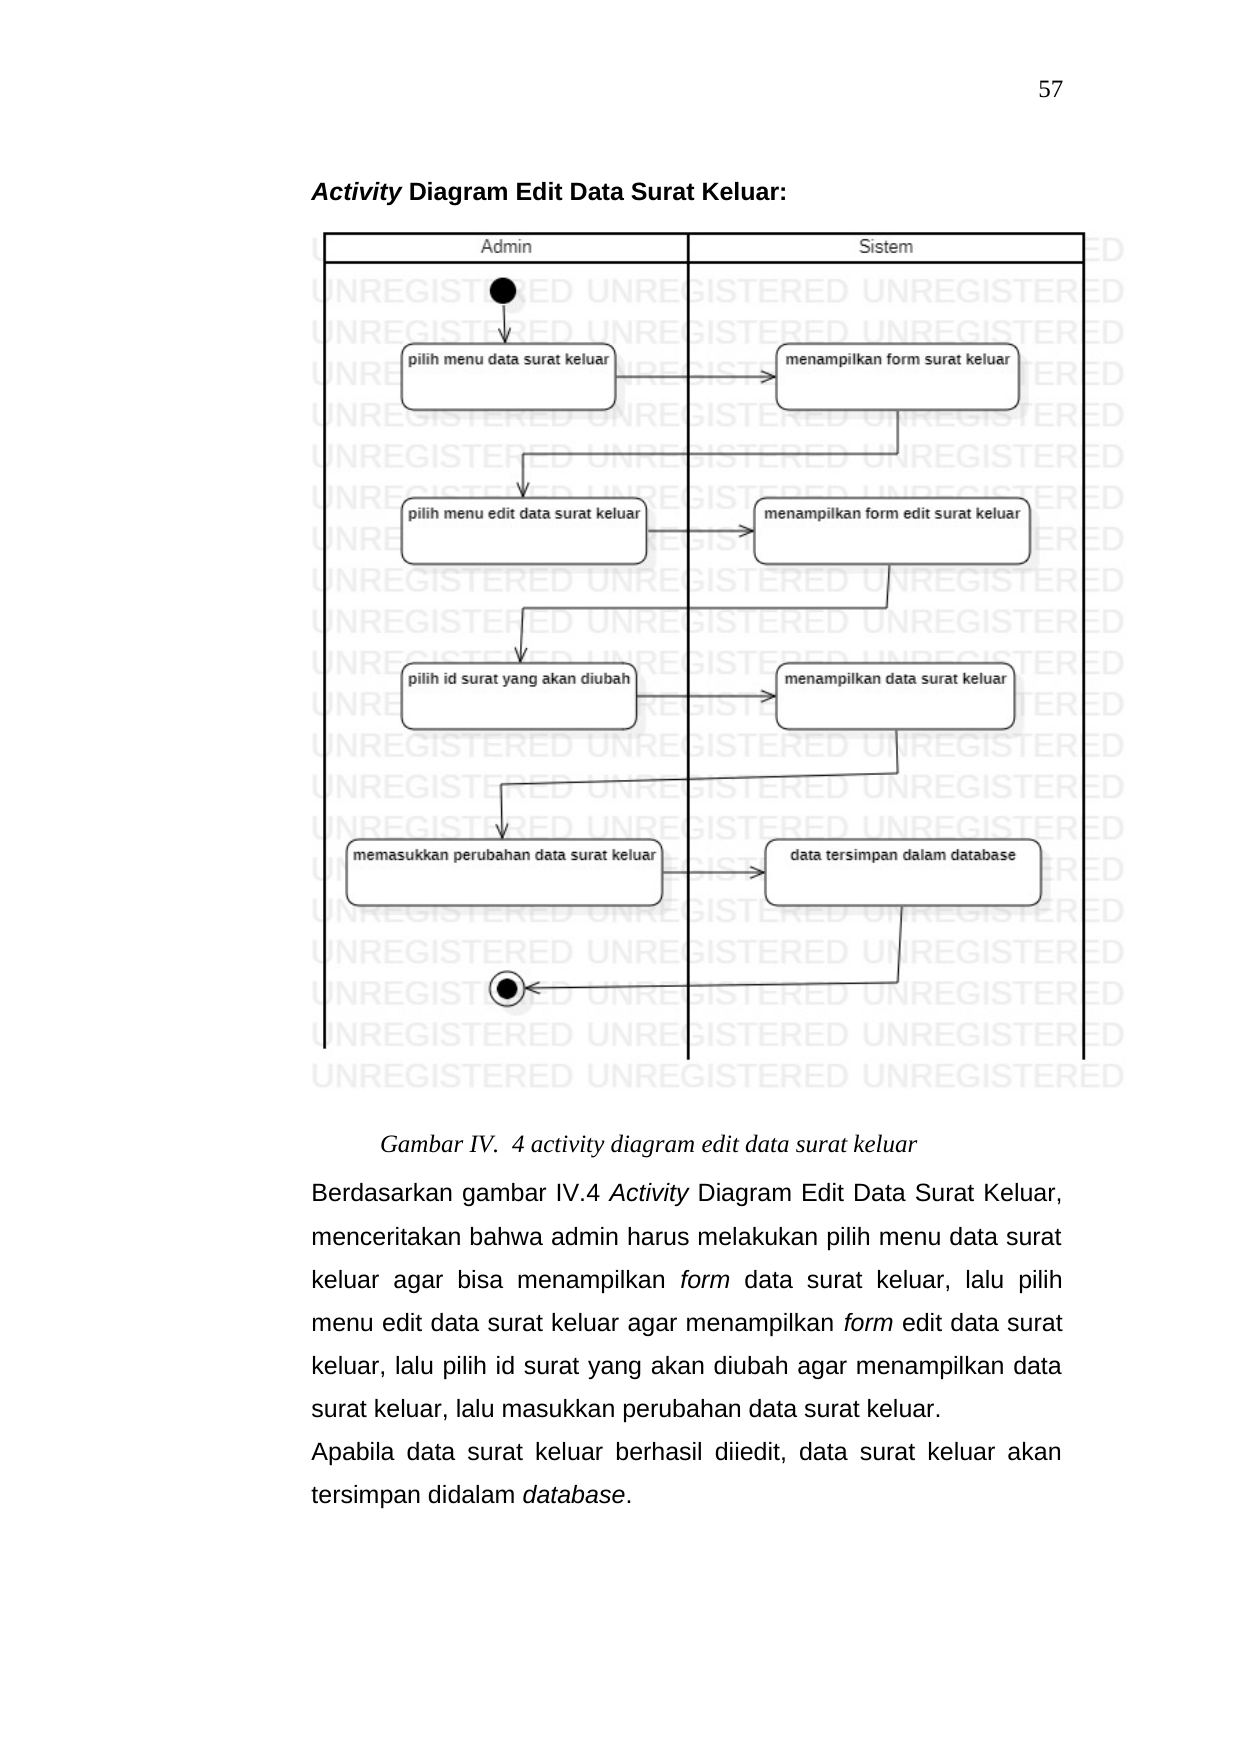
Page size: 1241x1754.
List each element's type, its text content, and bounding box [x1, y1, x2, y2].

list Apabila data surat keluar berhasil diiedit, data surat keluar akan tersimpan didalam database. [311, 1437, 1063, 1509]
picture [311, 220, 1138, 1115]
text Gambar IV. 4 activity diagram edit data surat keluar [236, 1129, 1063, 1158]
list Berdasarkan gambar IV.4 Activity Diagram Edit Data Surat Keluar, menceritakan bahwa admin harus melakukan pilih menu data surat keluar agar bisa menampilkan form data surat keluar, lalu pilih menu edit data surat keluar agar menampilkan form edit data surat keluar, lalu pilih id surat yang akan diubah agar menampilkan data surat keluar, lalu masukkan perubahan data surat keluar. [311, 1178, 1063, 1423]
list Activity Diagram Edit Data Surat Keluar: [311, 177, 1063, 206]
